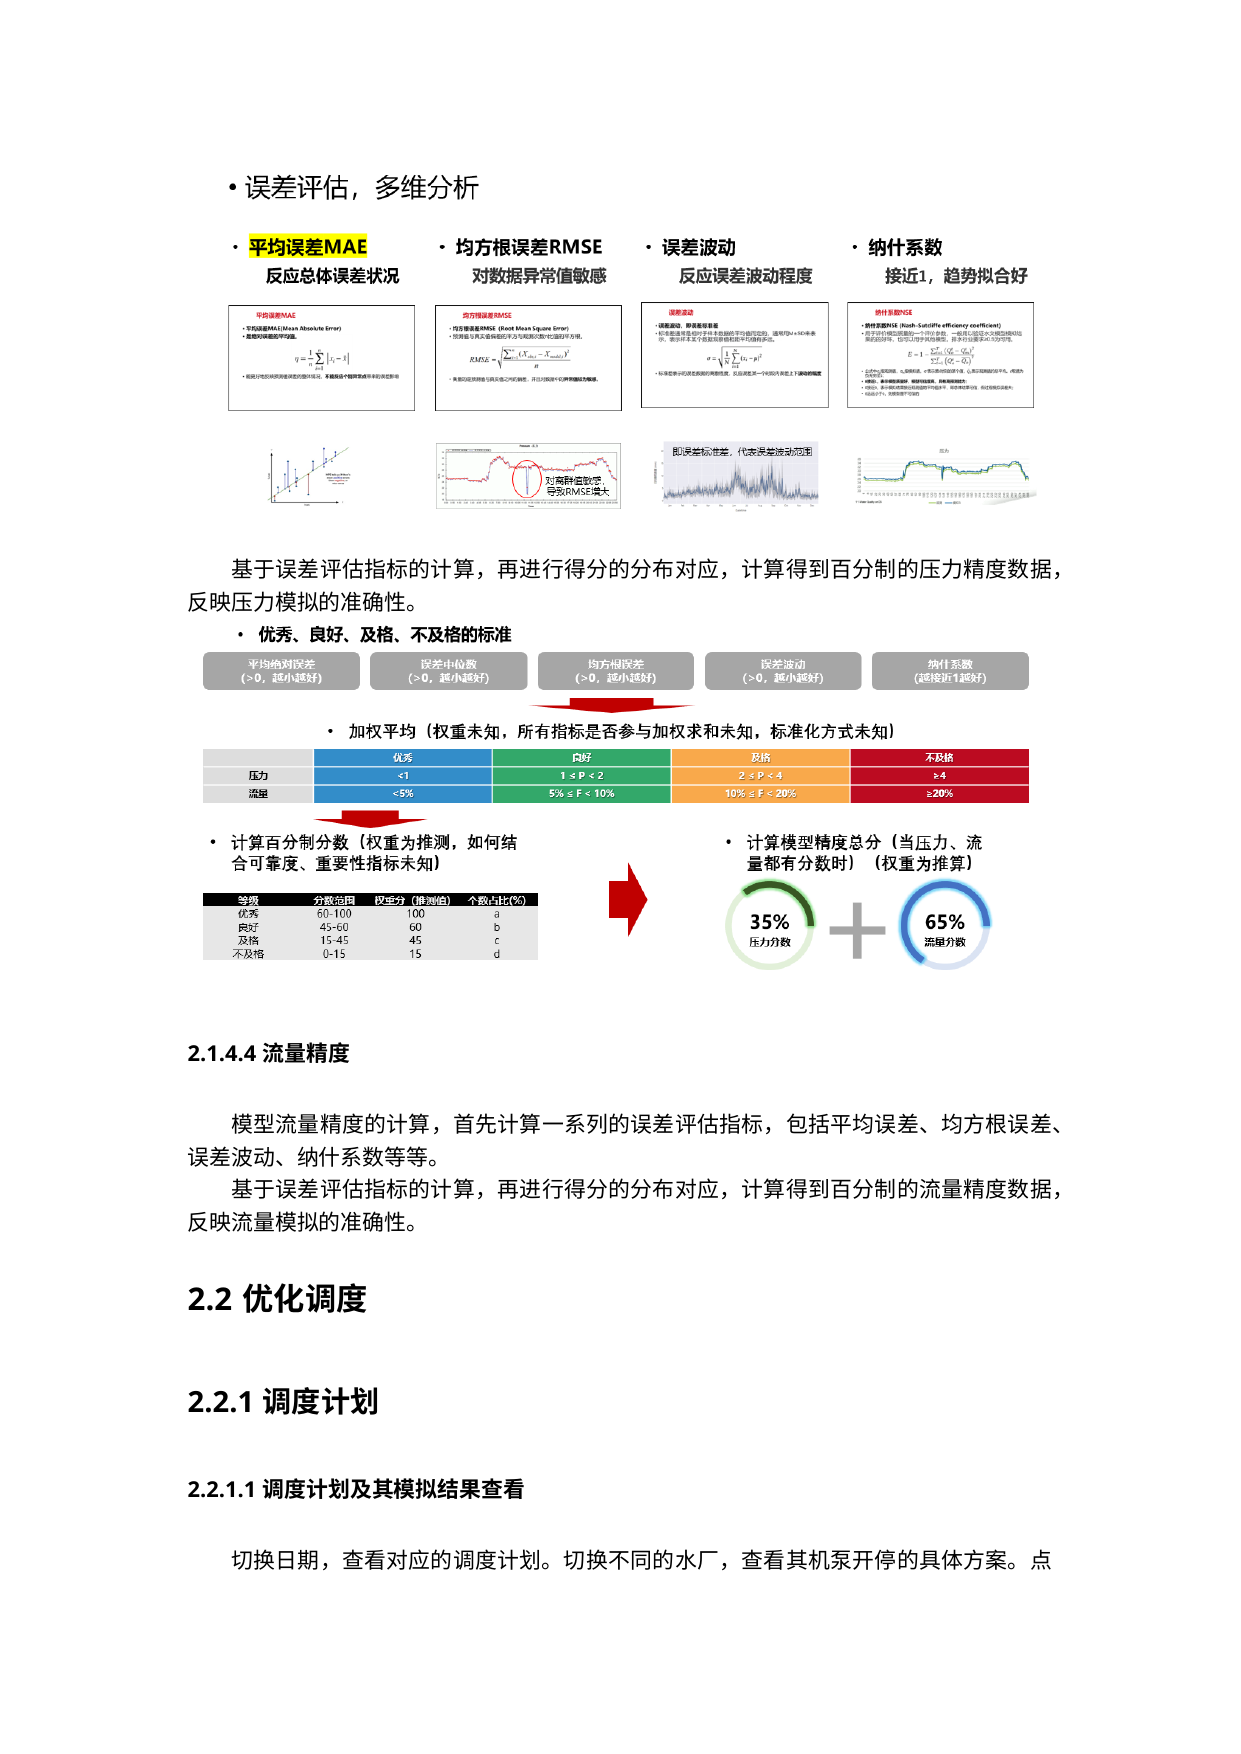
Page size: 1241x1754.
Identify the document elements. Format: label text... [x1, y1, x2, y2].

text 模型流量精度的计算，首先计算一系列的误差评估指标，包括平均误差、均方根误差、误差波动、纳什系数等等。 [187, 1107, 1053, 1172]
subtitle 流量精度 [187, 1036, 1053, 1069]
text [187, 1543, 1053, 1575]
picture [187, 617, 1053, 990]
subtitle 调度计划及其模拟结果查看 [187, 1472, 1053, 1504]
text 基于误差评估指标的计算，再进行得分的分布对应，计算得到百分制的压力精度数据，反映压力模拟的准确性。 [187, 552, 1053, 617]
subtitle 优化调度 [187, 1264, 1053, 1329]
subtitle 调度计划 [187, 1367, 1053, 1432]
picture [187, 162, 1053, 523]
text 基于误差评估指标的计算，再进行得分的分布对应，计算得到百分制的流量精度数据，反映流量模拟的准确性。 [187, 1172, 1053, 1237]
